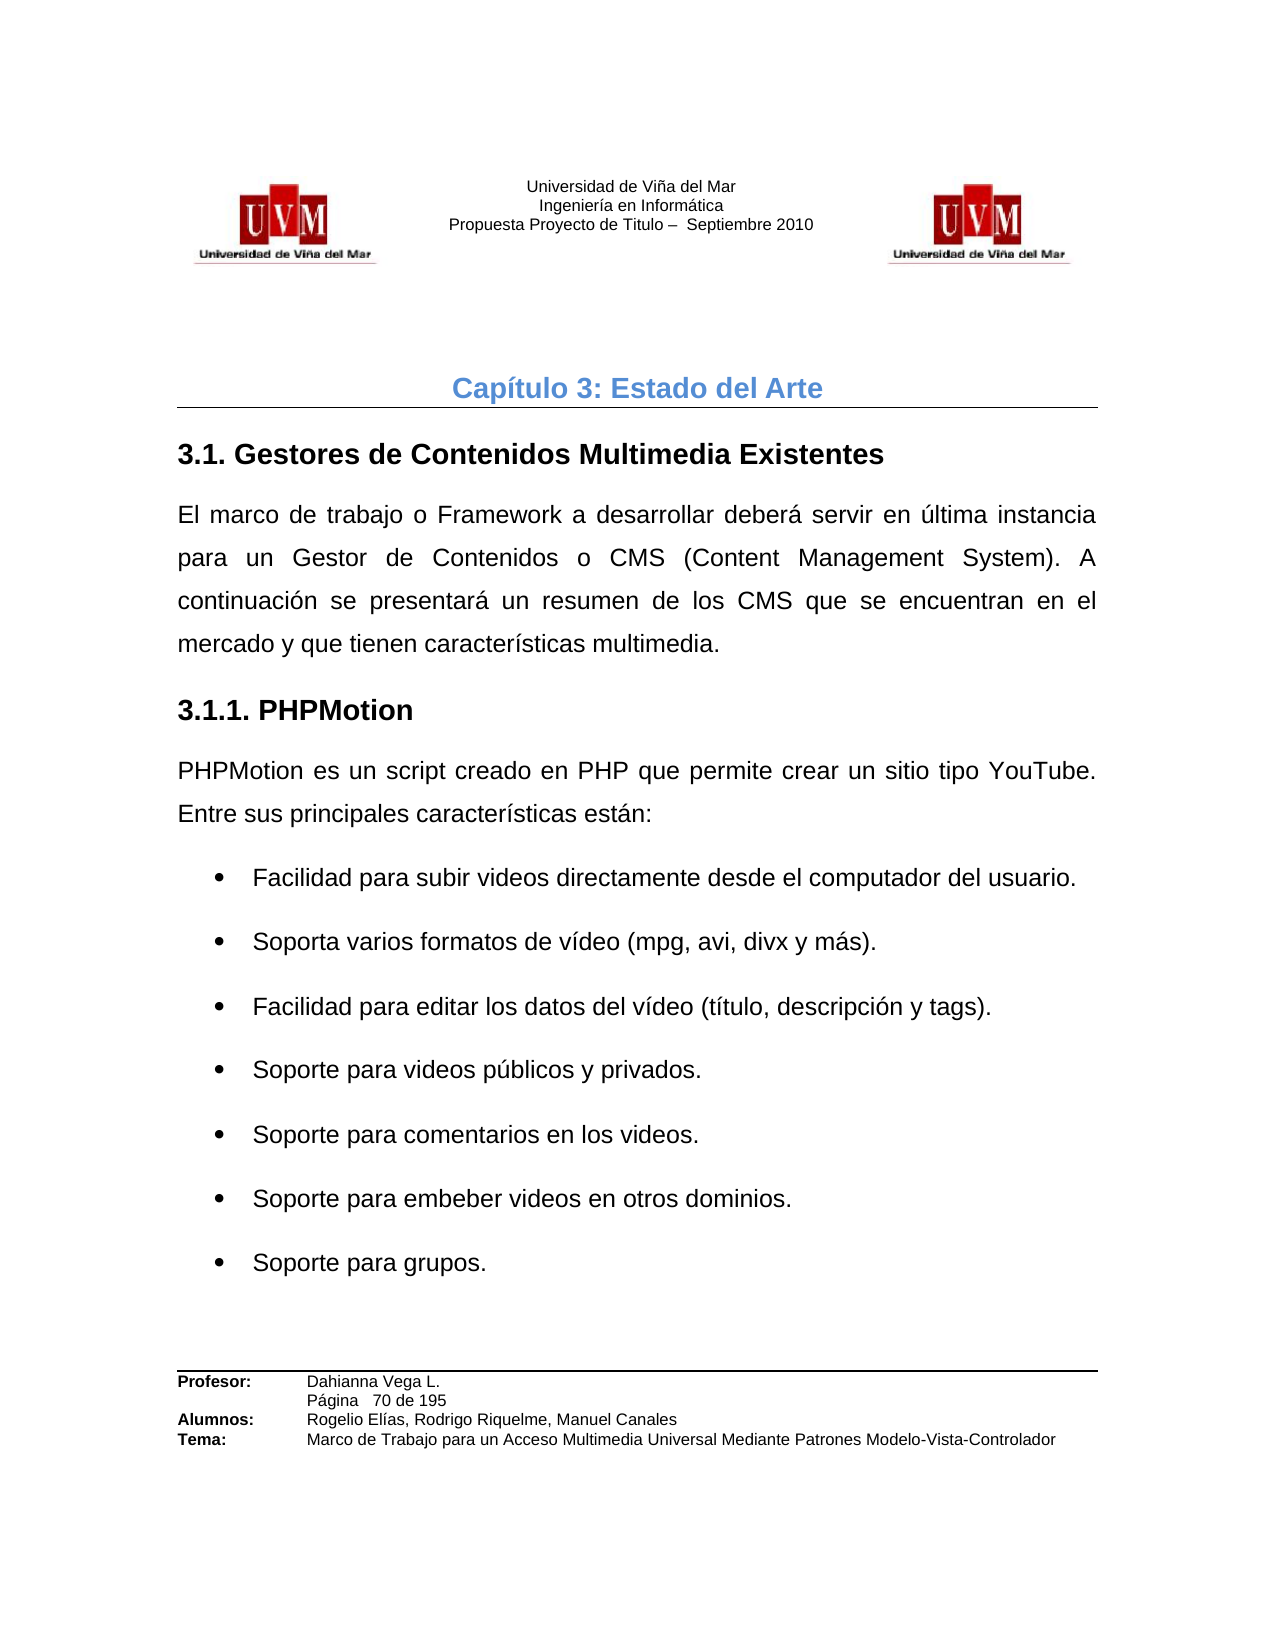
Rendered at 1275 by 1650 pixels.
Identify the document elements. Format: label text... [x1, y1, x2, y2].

subtitle 3.1. Gestores de Contenidos Multimedia Existentes [177, 437, 1098, 471]
text PHPMotion es un script creado en PHP que permite crear un sitio tipo YouTube. Entre sus principales características están: [177, 756, 1098, 828]
title Capítulo 3: Estado del Arte [177, 371, 1098, 407]
list Soporte para comentarios en los videos. [215, 1119, 1098, 1148]
list Facilidad para editar los datos del vídeo (título, descripción y tags). [215, 991, 1098, 1020]
picture [177, 176, 390, 267]
list Soporte para embeber videos en otros dominios. [215, 1184, 1098, 1212]
picture [871, 176, 1084, 267]
subtitle 3.1.1. PHPMotion [177, 693, 1098, 727]
list Soporta varios formatos de vídeo (mpg, avi, divx y más). [215, 927, 1098, 956]
text El marco de trabajo o Framework a desarrollar deberá servir en última instancia para un Gestor de Contenidos o CMS (Content Management System). A continuación se presentará un resumen de los CMS que se encuentran en el mercado y que tienen características multimedia. [177, 500, 1098, 658]
list Soporte para videos públicos y privados. [215, 1056, 1098, 1084]
list Soporte para grupos. [215, 1248, 1098, 1277]
list Facilidad para subir videos directamente desde el computador del usuario. [215, 863, 1098, 892]
